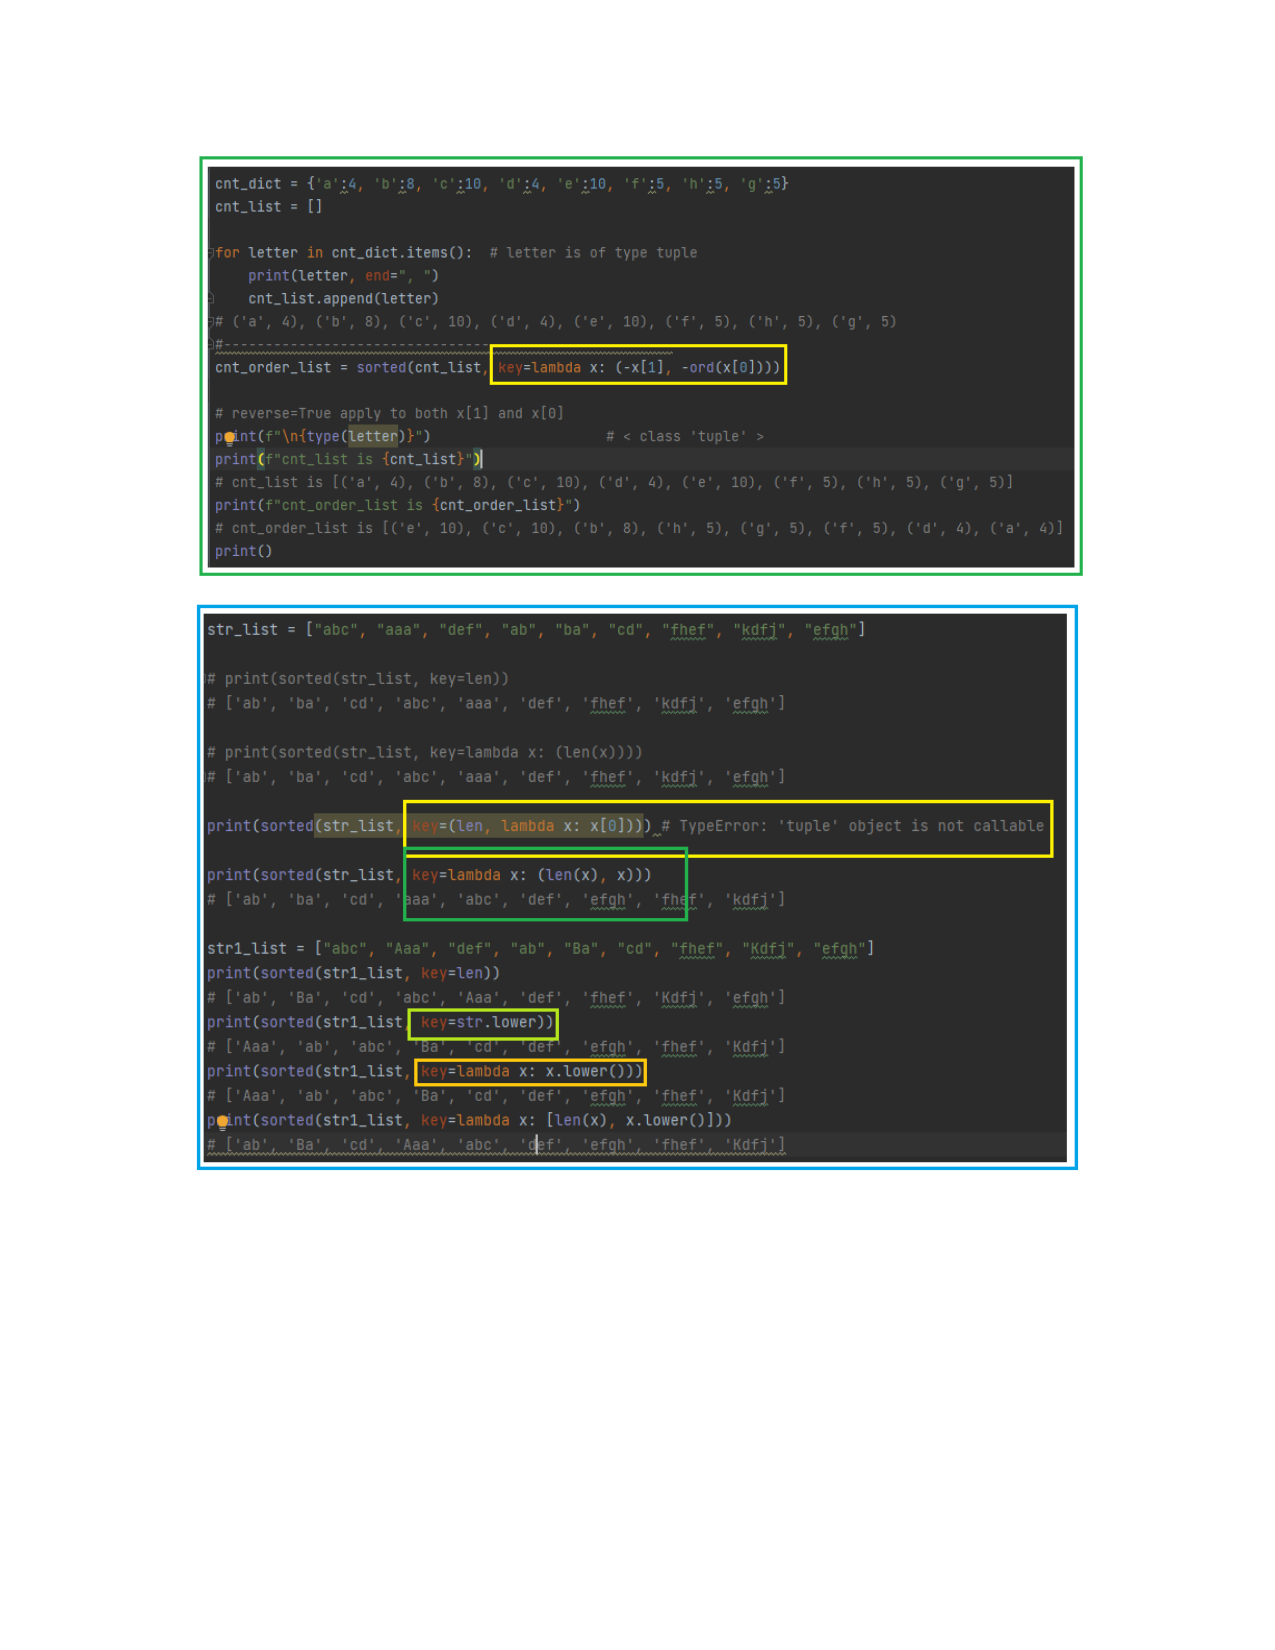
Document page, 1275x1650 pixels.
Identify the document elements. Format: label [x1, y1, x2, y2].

picture [187, 150, 1088, 579]
picture [187, 597, 1087, 1179]
